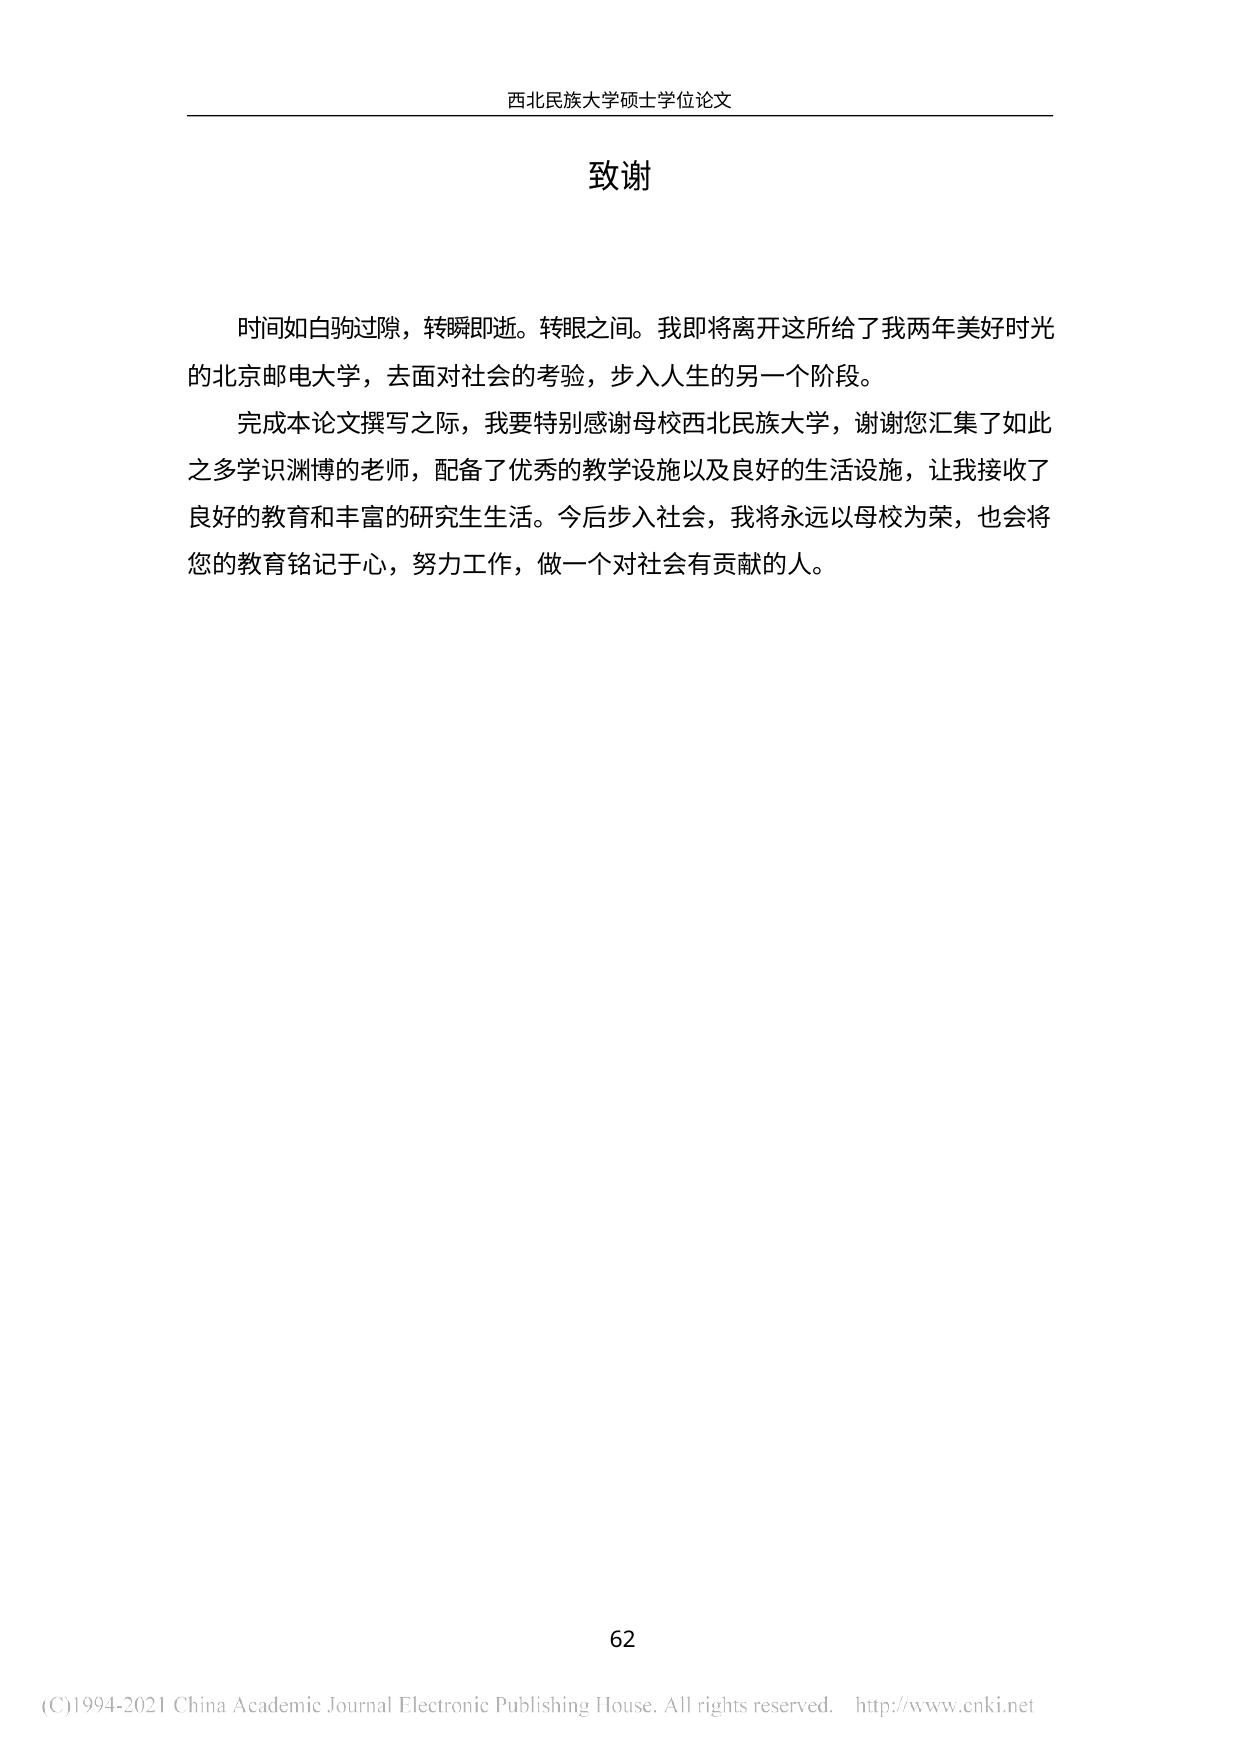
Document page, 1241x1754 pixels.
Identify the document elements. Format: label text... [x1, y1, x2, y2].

subtitle 致谢 [162, 150, 1078, 198]
text 时间如白驹过隙，转瞬即逝。转眼之间。我即将离开这所给了我两年美好时光的北京邮电大学，去面对社会的考验，步入人生的另一个阶段。 [187, 309, 1066, 392]
picture [855, 1696, 1034, 1717]
text 完成本论文撰写之际，我要特别感谢母校西北民族大学，谢谢您汇集了如此之多学识渊博的老师，配备了优秀的教学设施以及良好的生活设施，让我接收了良好的教育和丰富的研究生生活。今后步入社会，我将永远以母校为荣，也会将您的教育铭记于心，努力工作，做一个对社会有贡献的人。 [187, 403, 1053, 581]
picture [42, 1696, 832, 1717]
